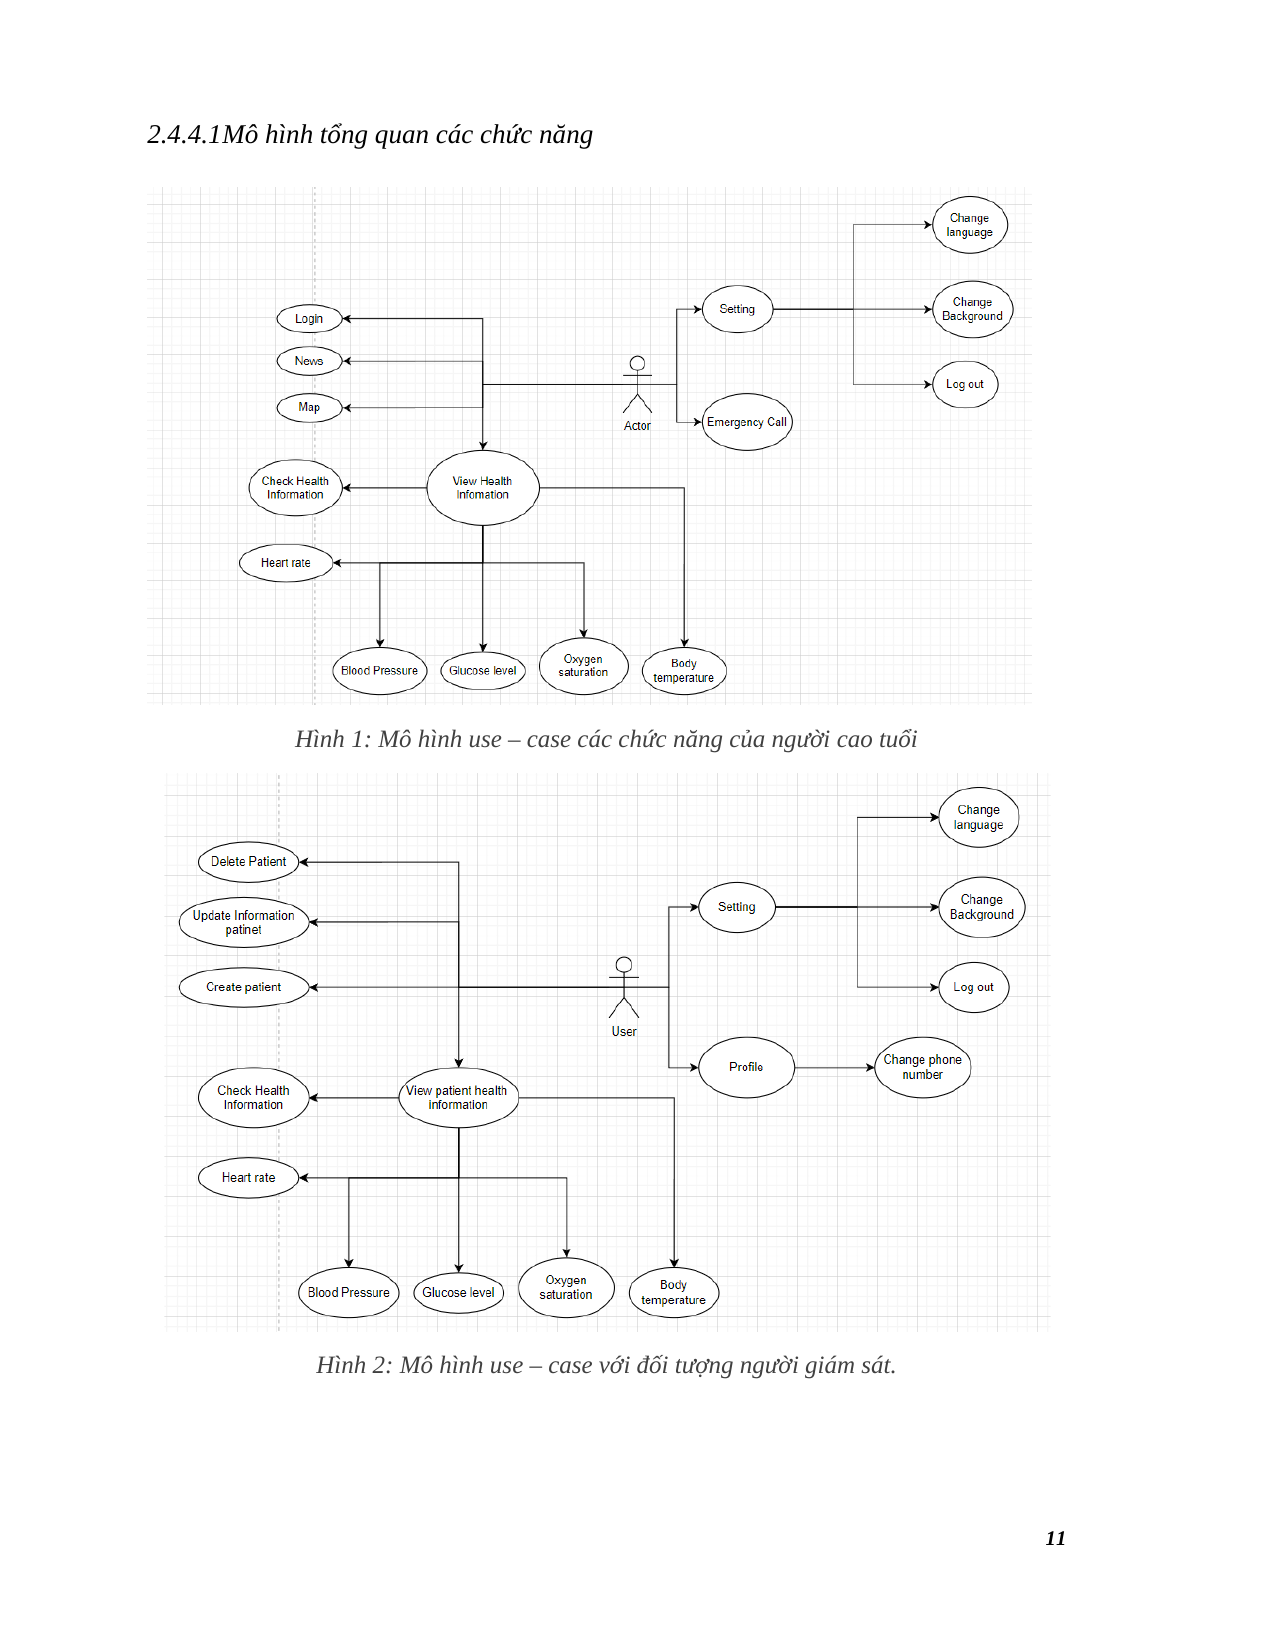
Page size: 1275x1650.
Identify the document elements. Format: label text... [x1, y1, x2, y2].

picture [147, 187, 1032, 705]
picture [164, 773, 1051, 1332]
subtitle Mô hình tổng quan các chức năng [147, 118, 1068, 150]
